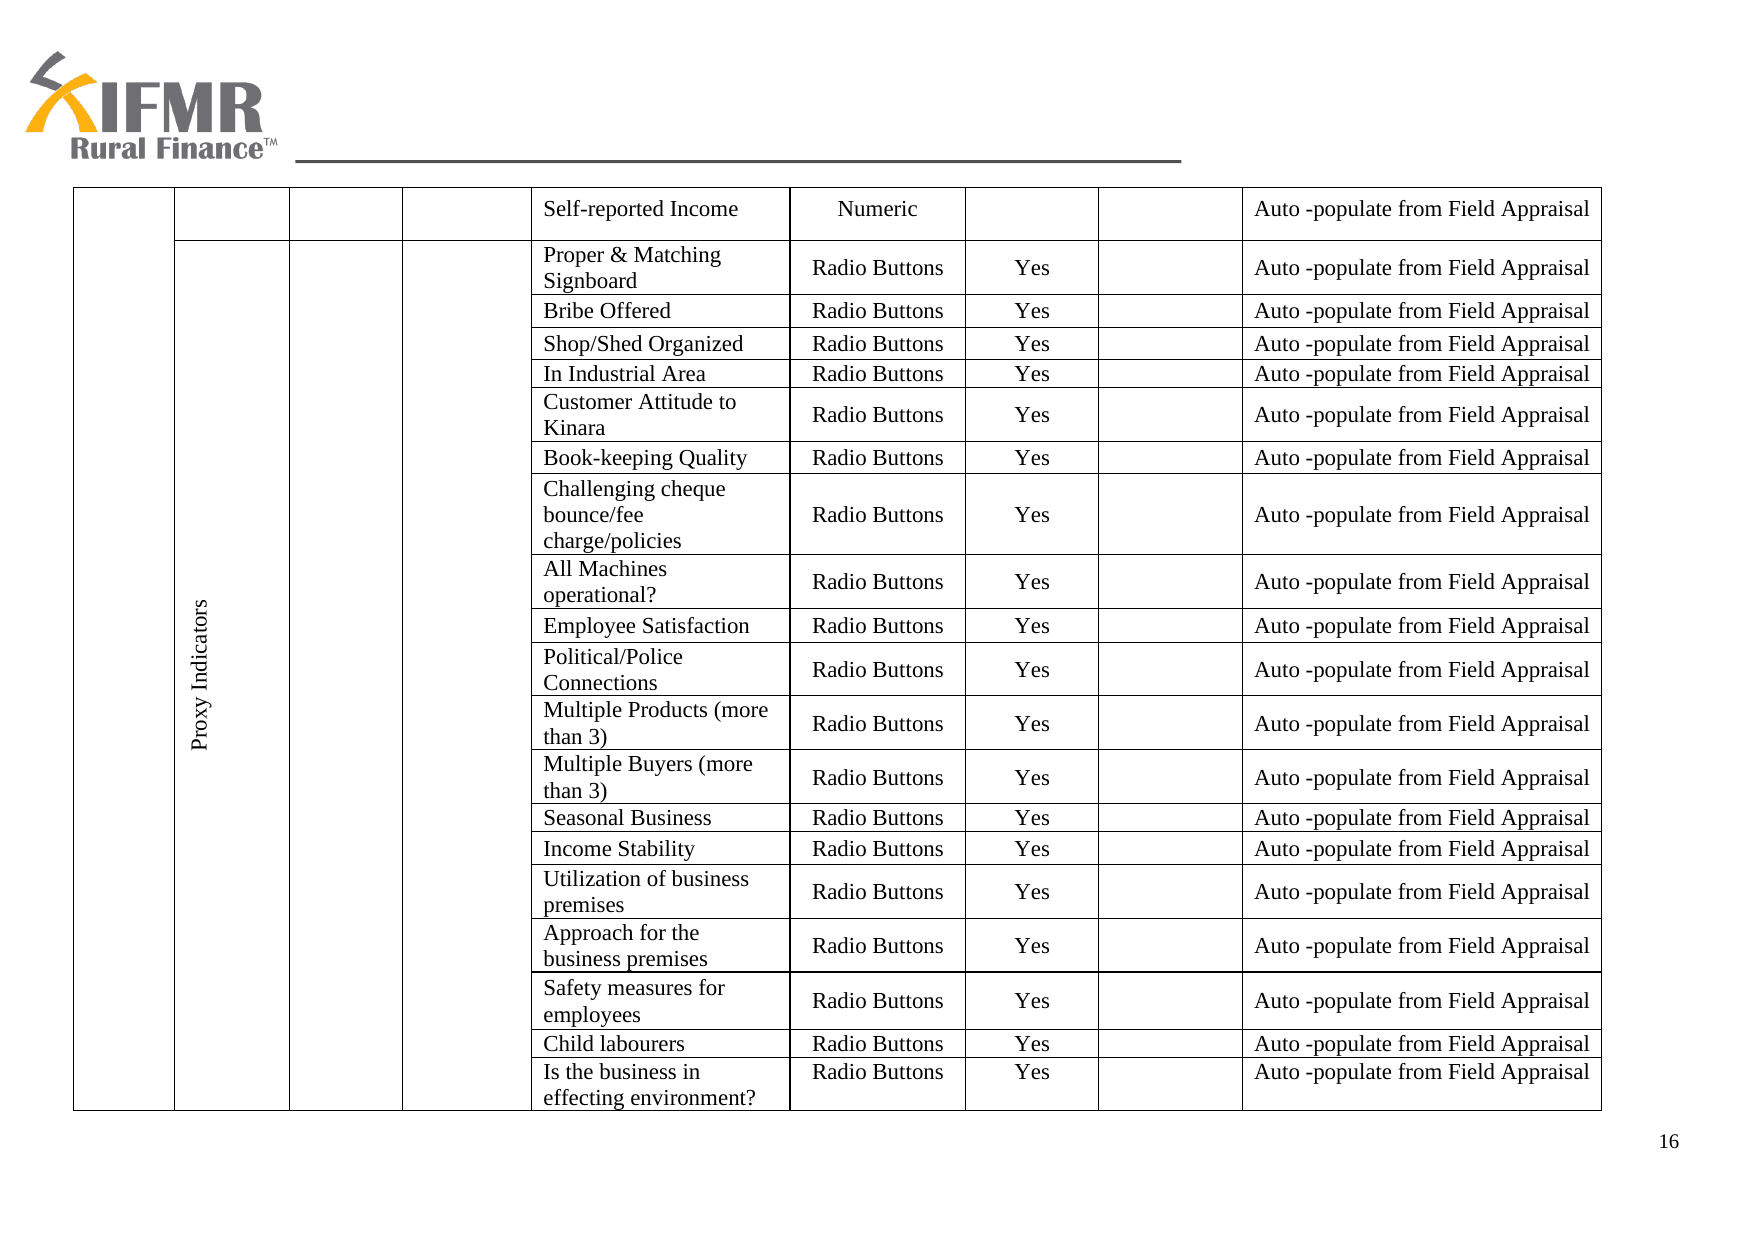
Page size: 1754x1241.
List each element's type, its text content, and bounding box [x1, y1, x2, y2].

table_cell In Industrial Area [532, 360, 789, 387]
table_cell Yes [966, 973, 1098, 1029]
table_cell Radio Buttons [791, 750, 965, 803]
table_cell Radio Buttons [791, 609, 965, 642]
table_cell Yes [966, 474, 1098, 554]
table_cell Auto -populate from Field Appraisal [1243, 328, 1601, 359]
table_cell Yes [966, 609, 1098, 642]
table_cell All Machines operational? [532, 555, 789, 608]
table_cell Auto -populate from Field Appraisal [1243, 1030, 1601, 1057]
table_cell Auto -populate from Field Appraisal [1243, 973, 1601, 1029]
table_cell Yes [966, 919, 1098, 971]
table_cell [1099, 1030, 1242, 1057]
table_cell [290, 241, 402, 1110]
table_cell Yes [966, 555, 1098, 608]
table_cell [1099, 919, 1242, 971]
table_cell Book-keeping Quality [532, 442, 789, 473]
table_cell [1099, 865, 1242, 918]
table_cell Multiple Products (more than 3) [532, 696, 789, 749]
table_cell [1099, 643, 1242, 695]
table_cell Yes [966, 328, 1098, 359]
table_cell Yes [966, 1058, 1098, 1110]
picture [18, 45, 284, 166]
table_cell Auto -populate from Field Appraisal [1243, 865, 1601, 918]
table_cell Radio Buttons [791, 474, 965, 554]
table_cell [1099, 696, 1242, 749]
table_cell Child labourers [532, 1030, 789, 1057]
table_cell Yes [966, 442, 1098, 473]
table_cell [1099, 295, 1242, 327]
table_cell Auto -populate from Field Appraisal [1243, 474, 1601, 554]
table_cell [1099, 188, 1242, 240]
table_cell [1099, 1058, 1242, 1110]
table_cell Political/Police Connections [532, 643, 789, 695]
table_cell Yes [966, 1030, 1098, 1057]
table_cell Yes [966, 750, 1098, 803]
table_cell [1099, 973, 1242, 1029]
table_cell Numeric [791, 188, 965, 240]
table_cell Is the business in effecting environment? [532, 1058, 789, 1110]
table_cell Yes [966, 360, 1098, 387]
table_cell Auto -populate from Field Appraisal [1243, 919, 1601, 971]
table_cell Radio Buttons [791, 832, 965, 864]
table_cell Auto -populate from Field Appraisal [1243, 750, 1601, 803]
table_cell Yes [966, 241, 1098, 294]
table_cell Radio Buttons [791, 865, 965, 918]
table_cell Auto -populate from Field Appraisal [1243, 1058, 1601, 1110]
table_cell Radio Buttons [791, 643, 965, 695]
table_cell Bribe Offered [532, 295, 789, 327]
table_cell Radio Buttons [791, 973, 965, 1029]
table_cell Proxy Indicators [175, 241, 289, 1110]
table_cell Radio Buttons [791, 919, 965, 971]
table_cell Yes [966, 295, 1098, 327]
table_cell Radio Buttons [791, 1030, 965, 1057]
table_cell [1099, 555, 1242, 608]
table_cell Auto -populate from Field Appraisal [1243, 295, 1601, 327]
table_cell Auto -populate from Field Appraisal [1243, 609, 1601, 642]
table_cell Yes [966, 865, 1098, 918]
table_cell Shop/Shed Organized [532, 328, 789, 359]
table_cell Radio Buttons [791, 328, 965, 359]
table_cell [1099, 328, 1242, 359]
table_cell [1099, 474, 1242, 554]
table_cell Employee Satisfaction [532, 609, 789, 642]
table_cell [1099, 609, 1242, 642]
table_cell Self-reported Income [532, 188, 789, 240]
table_cell [403, 241, 531, 1110]
table_cell Customer Attitude to Kinara [532, 388, 789, 441]
table_cell Auto -populate from Field Appraisal [1243, 241, 1601, 294]
table_cell Radio Buttons [791, 804, 965, 831]
table_cell Multiple Buyers (more than 3) [532, 750, 789, 803]
table_cell Yes [966, 388, 1098, 441]
table_cell Auto -populate from Field Appraisal [1243, 555, 1601, 608]
table_cell Radio Buttons [791, 555, 965, 608]
table_cell Auto -populate from Field Appraisal [1243, 188, 1601, 240]
table_cell [1099, 360, 1242, 387]
table_cell [1099, 241, 1242, 294]
table_cell Auto -populate from Field Appraisal [1243, 360, 1601, 387]
table_cell Radio Buttons [791, 696, 965, 749]
table_cell Auto -populate from Field Appraisal [1243, 643, 1601, 695]
table_cell Auto -populate from Field Appraisal [1243, 804, 1601, 831]
table_cell [1099, 388, 1242, 441]
table_cell [1099, 750, 1242, 803]
table_cell Auto -populate from Field Appraisal [1243, 696, 1601, 749]
table_cell Safety measures for employees [532, 973, 789, 1029]
table_cell Yes [966, 696, 1098, 749]
table_cell Auto -populate from Field Appraisal [1243, 442, 1601, 473]
table_cell Radio Buttons [791, 388, 965, 441]
table_cell Radio Buttons [791, 442, 965, 473]
table_cell Radio Buttons [791, 241, 965, 294]
table_cell Yes [966, 804, 1098, 831]
table_cell Yes [966, 832, 1098, 864]
table_cell [1099, 442, 1242, 473]
table_cell Auto -populate from Field Appraisal [1243, 388, 1601, 441]
table_cell Auto -populate from Field Appraisal [1243, 832, 1601, 864]
table_cell Yes [966, 643, 1098, 695]
table_cell Approach for the business premises [532, 919, 789, 971]
table_cell [1099, 804, 1242, 831]
table_cell [966, 188, 1098, 240]
table_cell Income Stability [532, 832, 789, 864]
table_cell [1099, 832, 1242, 864]
table_cell Seasonal Business [532, 804, 789, 831]
table_cell Utilization of business premises [532, 865, 789, 918]
table_cell Radio Buttons [791, 360, 965, 387]
table_cell Challenging cheque bounce/fee charge/policies [532, 474, 789, 554]
table_cell Radio Buttons [791, 1058, 965, 1110]
table_cell Proper & Matching Signboard [532, 241, 789, 294]
table_cell Radio Buttons [791, 295, 965, 327]
